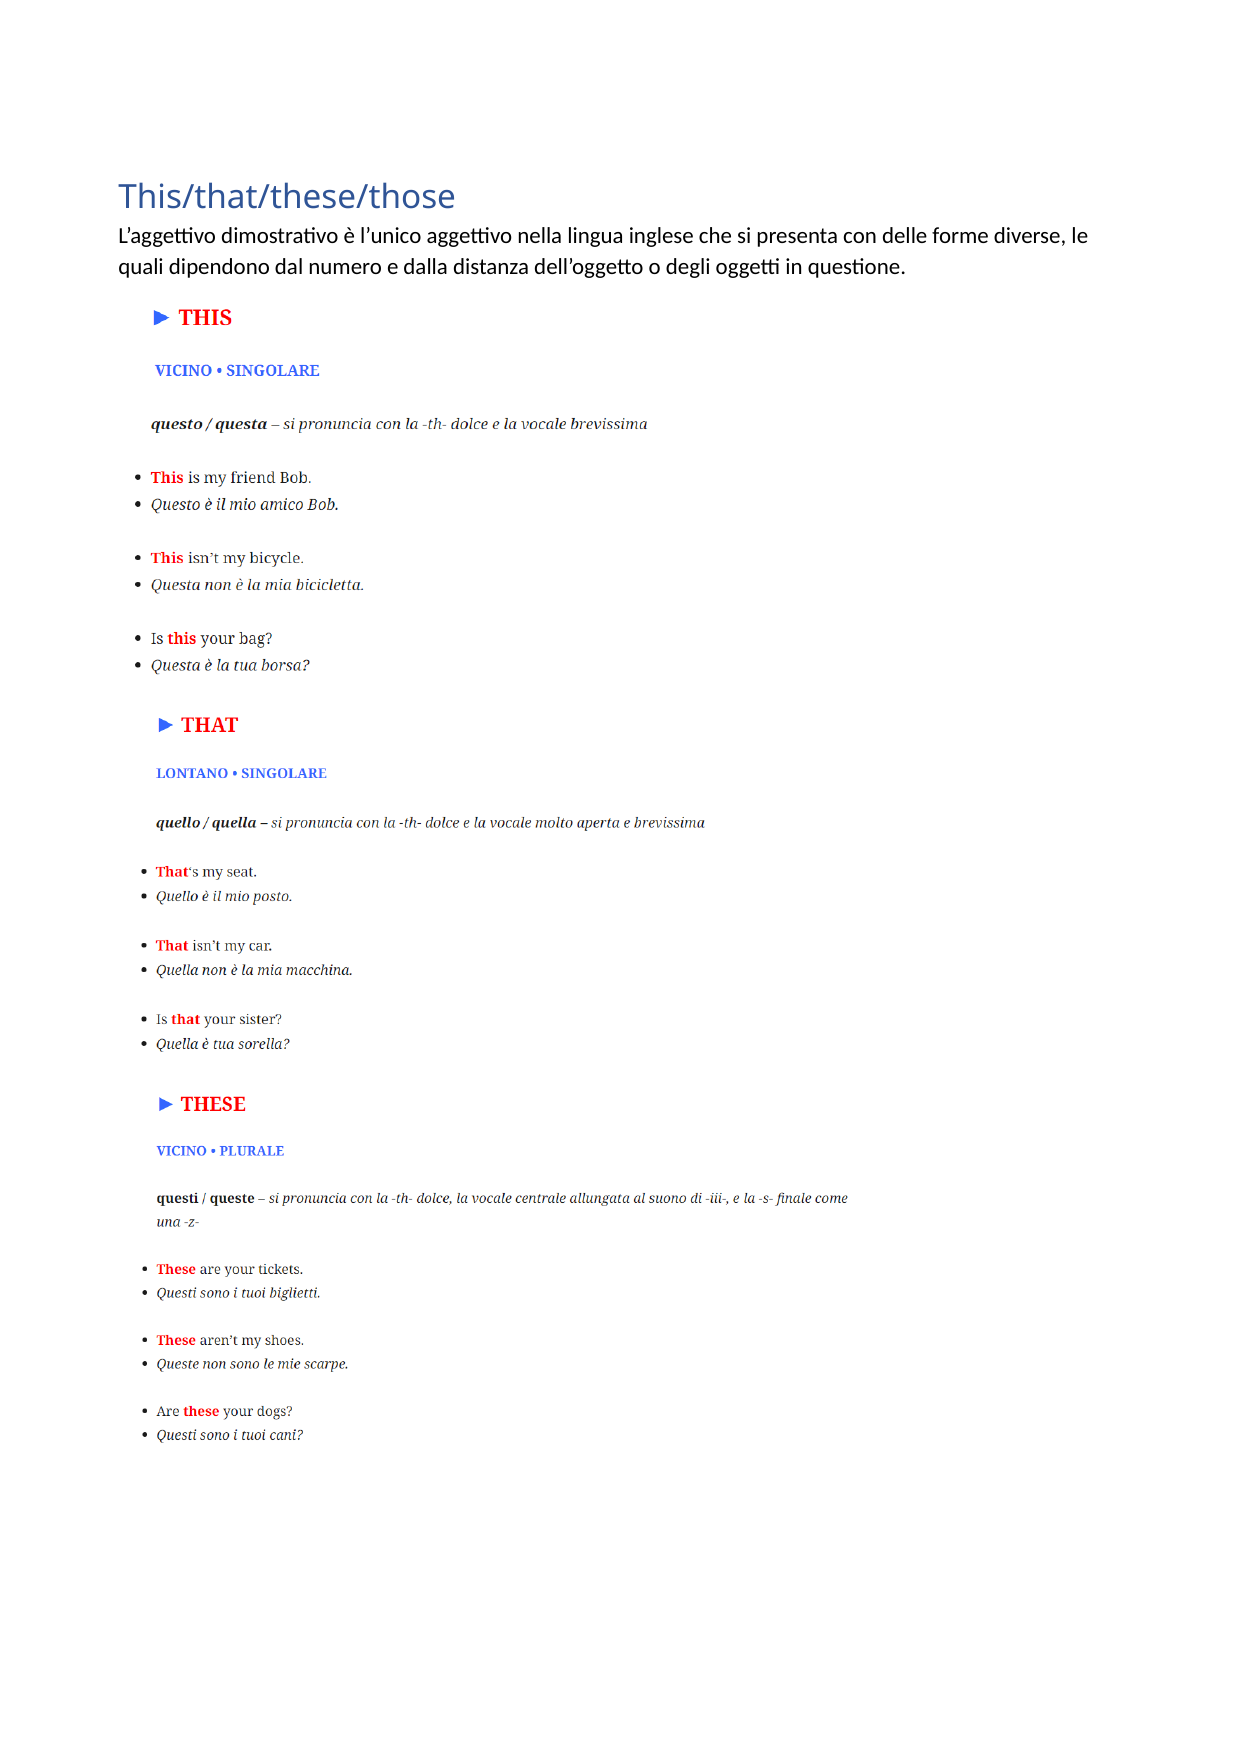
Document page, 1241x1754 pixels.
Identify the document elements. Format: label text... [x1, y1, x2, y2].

picture [118, 298, 666, 684]
text L’aggettivo dimostrativo è l’unico aggettivo nella lingua inglese che si presenta con delle forme diverse, le quali dipendono dal numero e dalla distanza dell’oggetto o degli oggetti in questione. [118, 222, 1122, 280]
subtitle This/that/these/those [118, 173, 1122, 218]
picture [118, 1077, 859, 1461]
picture [118, 702, 742, 1059]
